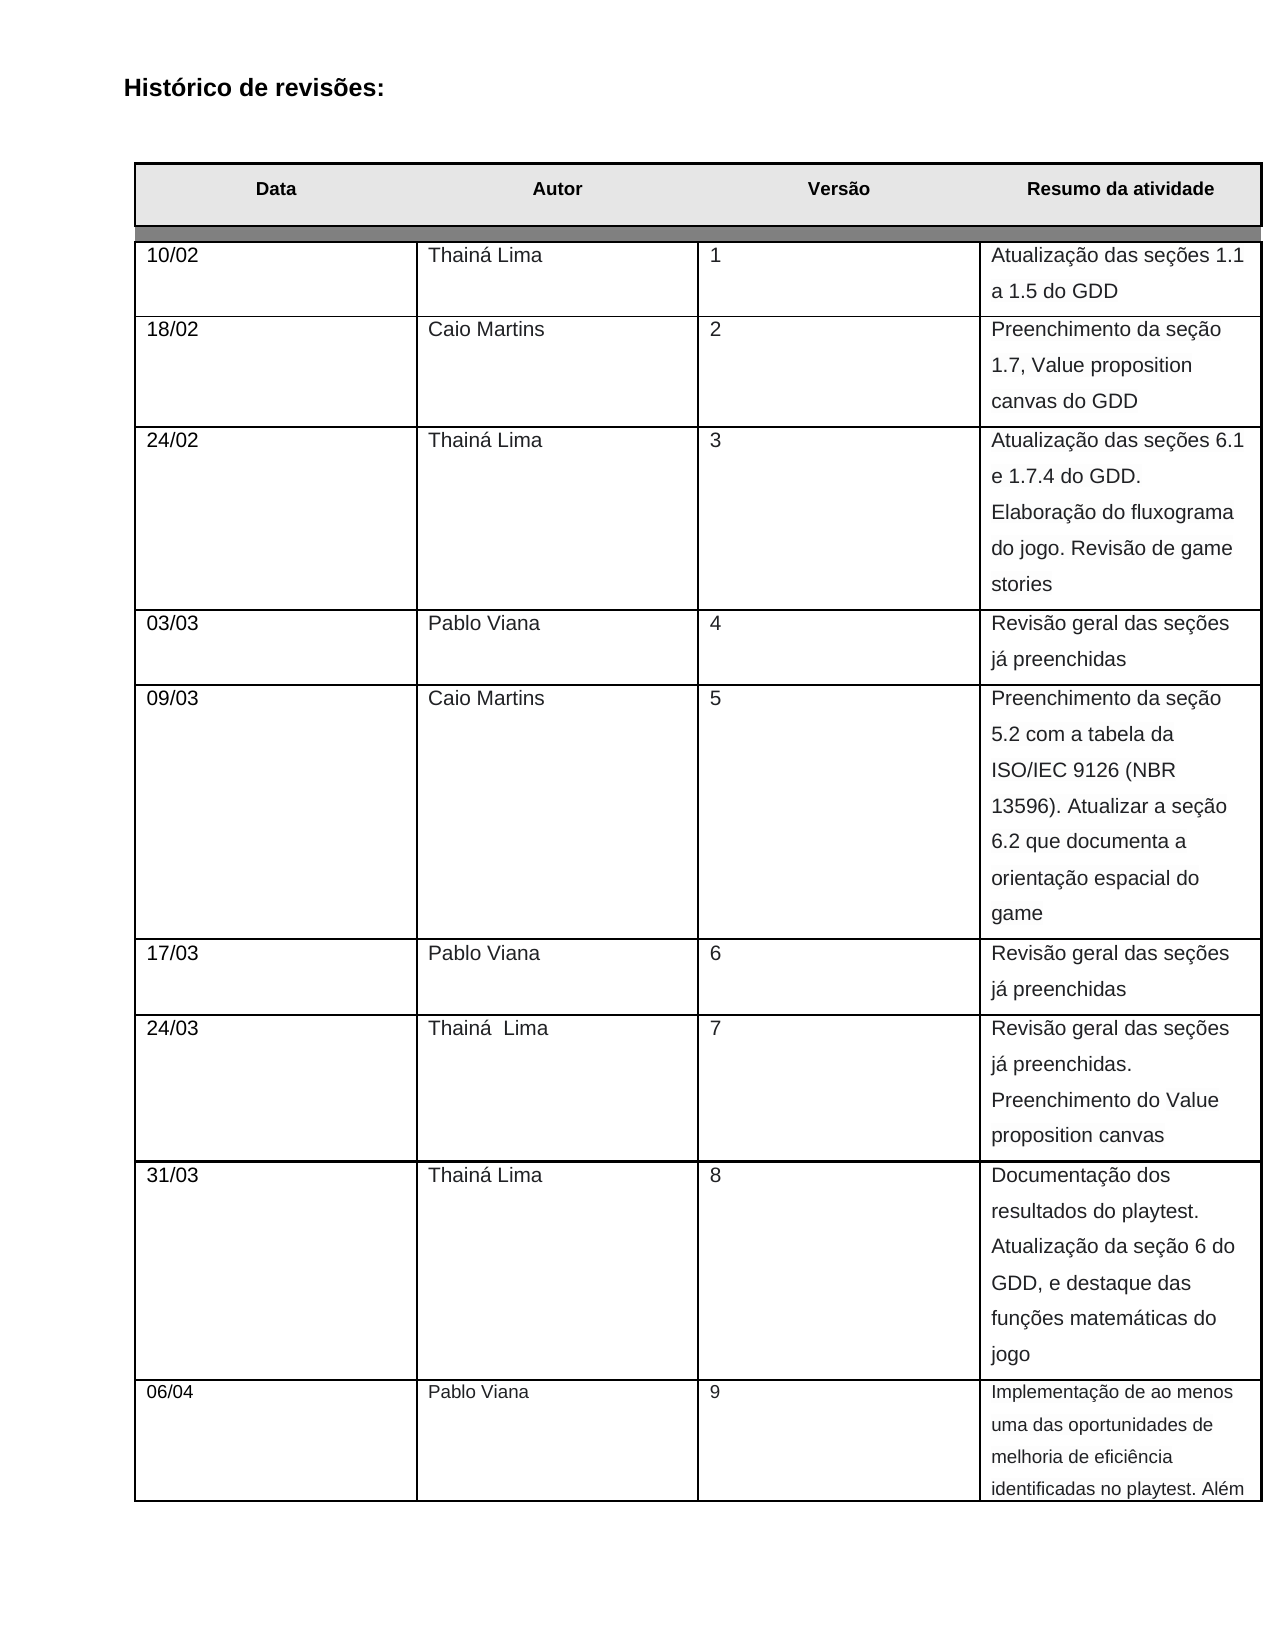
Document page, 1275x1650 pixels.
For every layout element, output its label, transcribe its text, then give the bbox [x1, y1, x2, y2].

table_cell Revisão geral das seções já preenchidas [981, 611, 1260, 683]
table_cell 6 [699, 940, 979, 1013]
table_cell Atualização das seções 6.1 e 1.7.4 do GDD. Elaboração do fluxograma do jogo. Revisão de game stories [981, 428, 1260, 608]
table_cell 1 [699, 243, 979, 316]
table_cell Thainá Lima [418, 1163, 697, 1379]
table_cell [417, 227, 698, 241]
table_cell Documentação dos resultados do playtest. Atualização da seção 6 do GDD, e destaque das funções matemáticas do jogo [981, 1163, 1260, 1379]
table_header Autor [417, 165, 698, 225]
table_header Resumo da atividade [980, 165, 1260, 225]
table_cell Revisão geral das seções já preenchidas. Preenchimento do Value proposition canvas [981, 1016, 1260, 1160]
table_cell Pablo Viana [418, 1381, 697, 1500]
table_cell Preenchimento da seção 1.7, Value proposition canvas do GDD [981, 317, 1260, 426]
table_cell Thainá Lima [418, 243, 697, 316]
table_cell Pablo Viana [418, 611, 697, 683]
table_cell 3 [699, 428, 979, 608]
table_cell 4 [699, 611, 979, 683]
table_cell 24/02 [136, 428, 416, 608]
table_cell Preenchimento da seção 5.2 com a tabela da ISO/IEC 9126 (NBR 13596). Atualizar a seção 6.2 que documenta a orientação espacial do game [981, 686, 1260, 938]
table_cell 10/02 [136, 243, 416, 316]
table_cell 18/02 [136, 317, 416, 426]
table_cell Caio Martins [418, 317, 697, 426]
table_cell [135, 227, 417, 241]
table_cell 8 [699, 1163, 979, 1379]
table_cell Thainá Lima [418, 1016, 697, 1160]
table_cell Revisão geral das seções já preenchidas [981, 940, 1260, 1013]
table_cell 9 [699, 1381, 979, 1500]
table_cell 17/03 [136, 940, 416, 1013]
table_cell 06/04 [136, 1381, 416, 1500]
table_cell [981, 1381, 1260, 1500]
table_cell 03/03 [136, 611, 416, 683]
table_header Data [136, 165, 417, 225]
table_cell Pablo Viana [418, 940, 697, 1013]
table_cell Thainá Lima [418, 428, 697, 608]
table_cell 2 [699, 317, 979, 426]
table_cell 24/03 [136, 1016, 416, 1160]
table_cell Atualização das seções 1.1 a 1.5 do GDD [981, 243, 1260, 316]
table_header Versão [698, 165, 980, 225]
table_cell [698, 227, 980, 241]
table_cell 7 [699, 1016, 979, 1160]
table_cell 09/03 [136, 686, 416, 938]
text Histórico de revisões: [124, 73, 1250, 102]
table_cell Caio Martins [418, 686, 697, 938]
table_cell 5 [699, 686, 979, 938]
table_cell 31/03 [136, 1163, 416, 1379]
table_cell [980, 227, 1261, 241]
